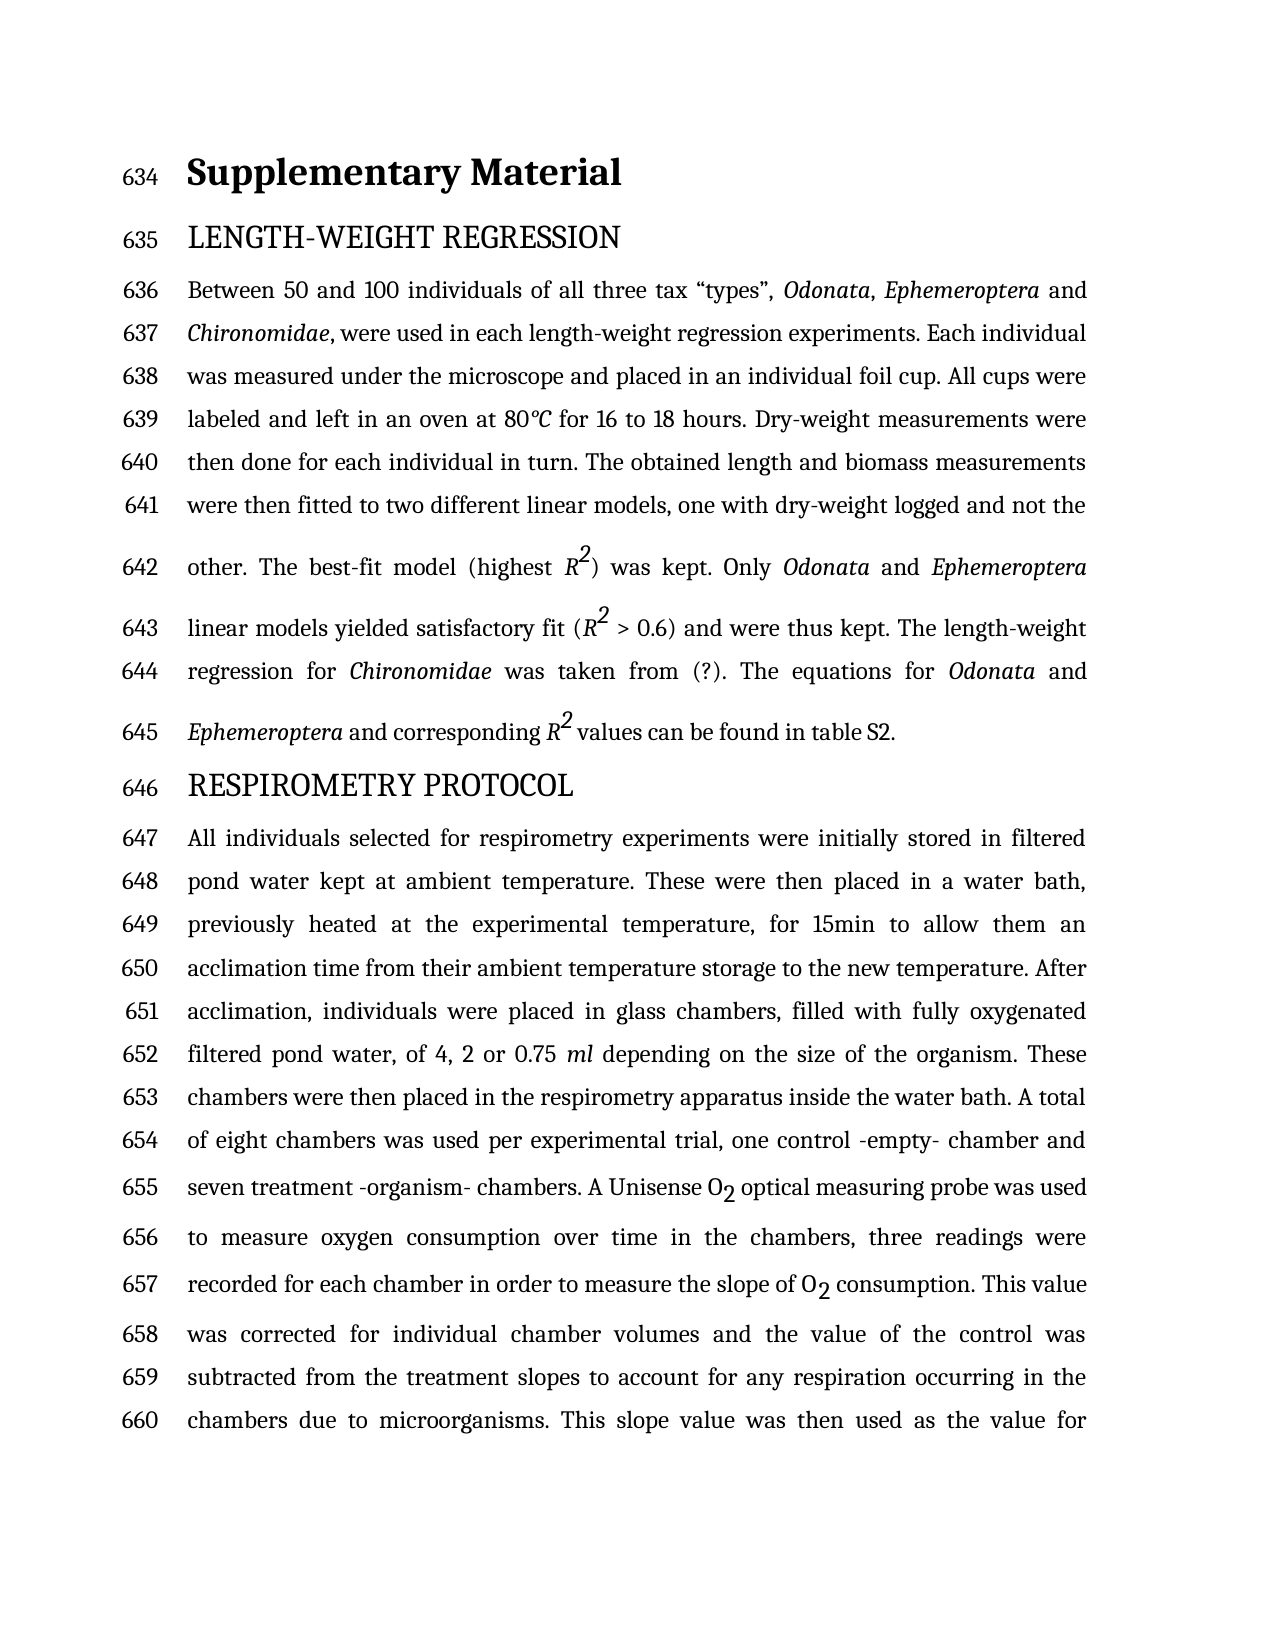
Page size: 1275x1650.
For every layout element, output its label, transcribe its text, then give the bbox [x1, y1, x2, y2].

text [187, 824, 1087, 1435]
text RESPIROMETRY PROTOCOL [187, 767, 1087, 805]
text Supplementary Material [187, 150, 1087, 196]
text Between 50 and 100 individuals of all three tax “types”, Odonata, Ephemeroptera and Chironomidae, were used in each length-weight regression experiments. Each individual was measured under the microscope and placed in an individual foil cup. All cups were labeled and left in an oven at 80°C for 16 to 18 hours. Dry-weight measurements were then done for each individual in turn. The obtained length and biomass measurements were then fitted to two different linear models, one with dry-weight logged and not the other. The best-fit model (highest R2) was kept. Only Odonata and Ephemeroptera linear models yielded satisfactory fit (R2 > 0.6) and were thus kept. The length-weight regression for Chironomidae was taken from (?). The equations for Odonata and Ephemeroptera and corresponding R2 values can be found in table S2. [187, 276, 1087, 746]
text LENGTH-WEIGHT REGRESSION [187, 218, 1087, 257]
